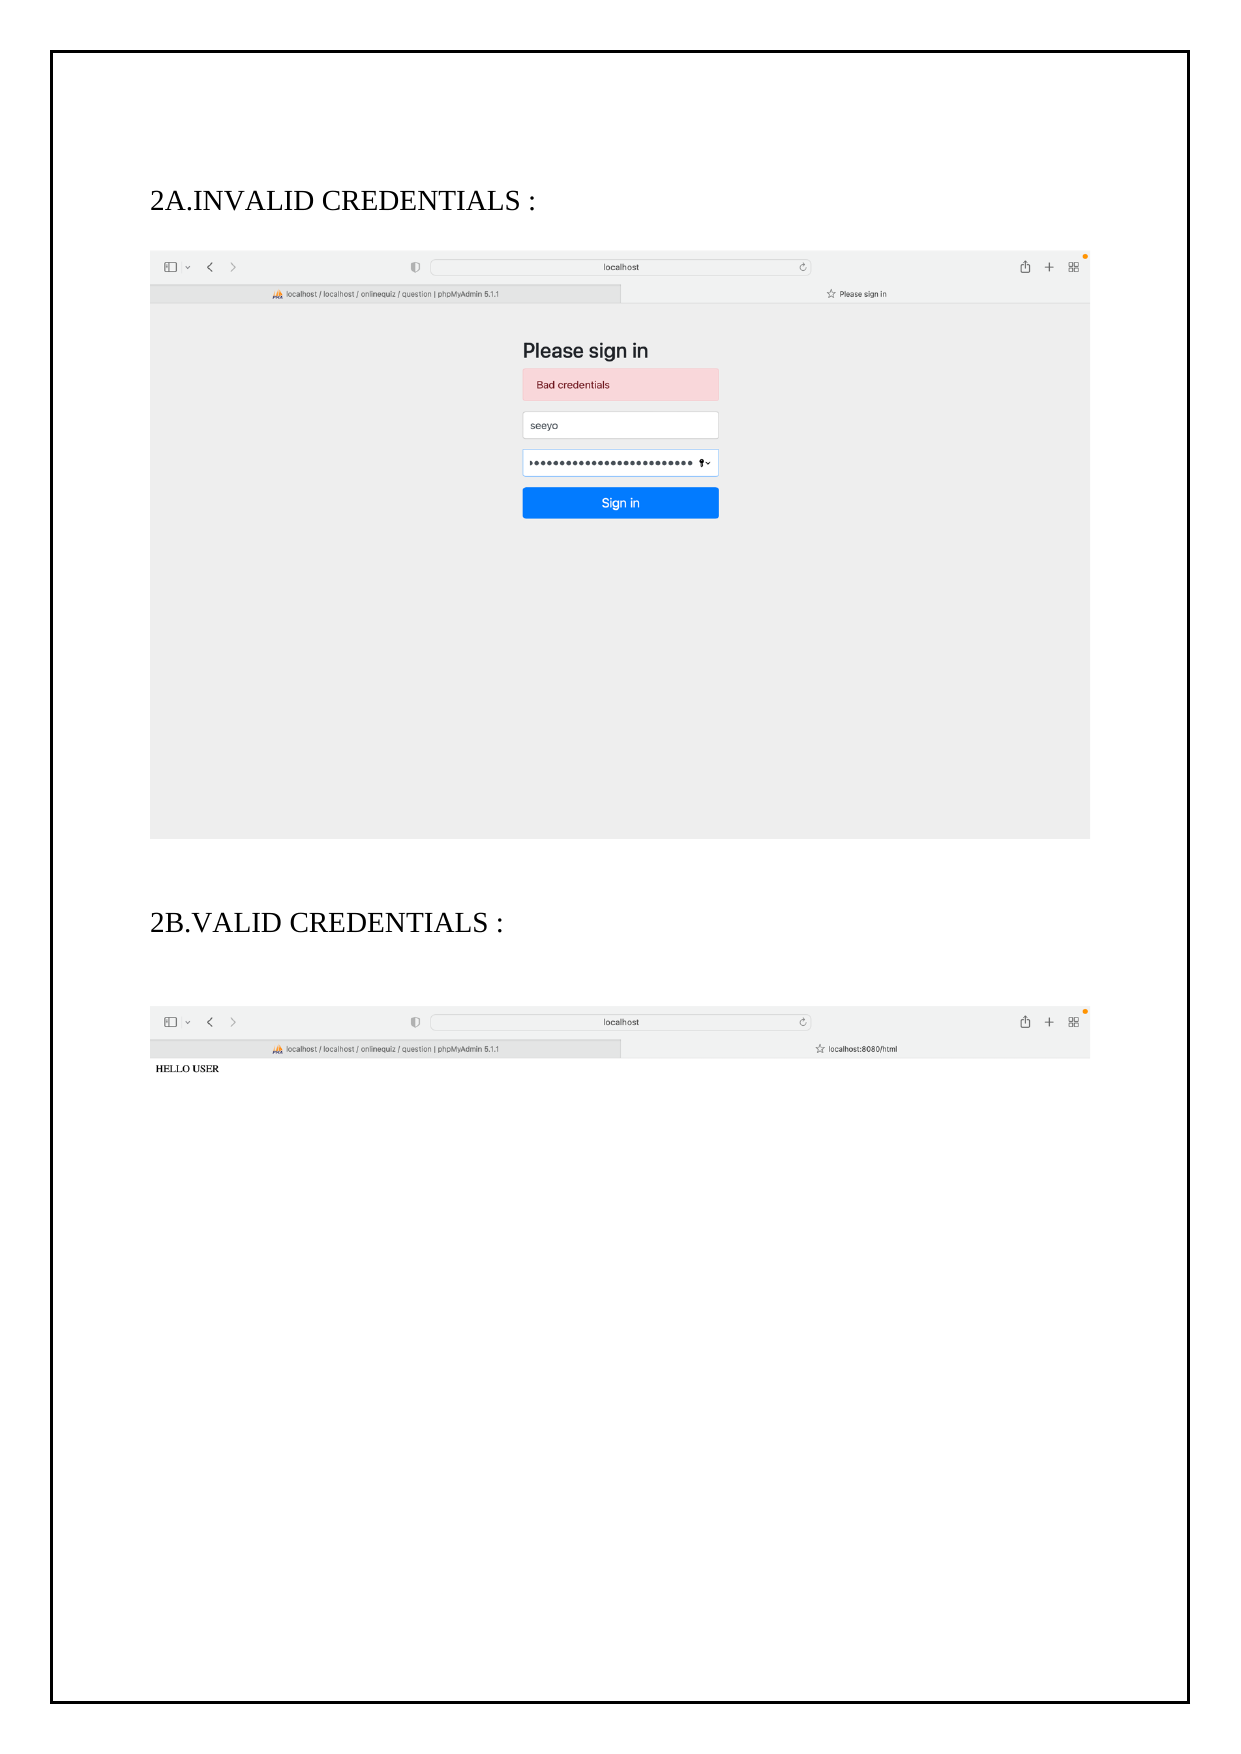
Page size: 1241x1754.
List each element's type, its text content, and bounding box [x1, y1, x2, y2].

text 2B.VALID CREDENTIALS : [150, 905, 1090, 939]
picture [150, 250, 1091, 839]
picture [150, 1006, 1091, 1594]
text 2A.INVALID CREDENTIALS : [150, 183, 1090, 217]
